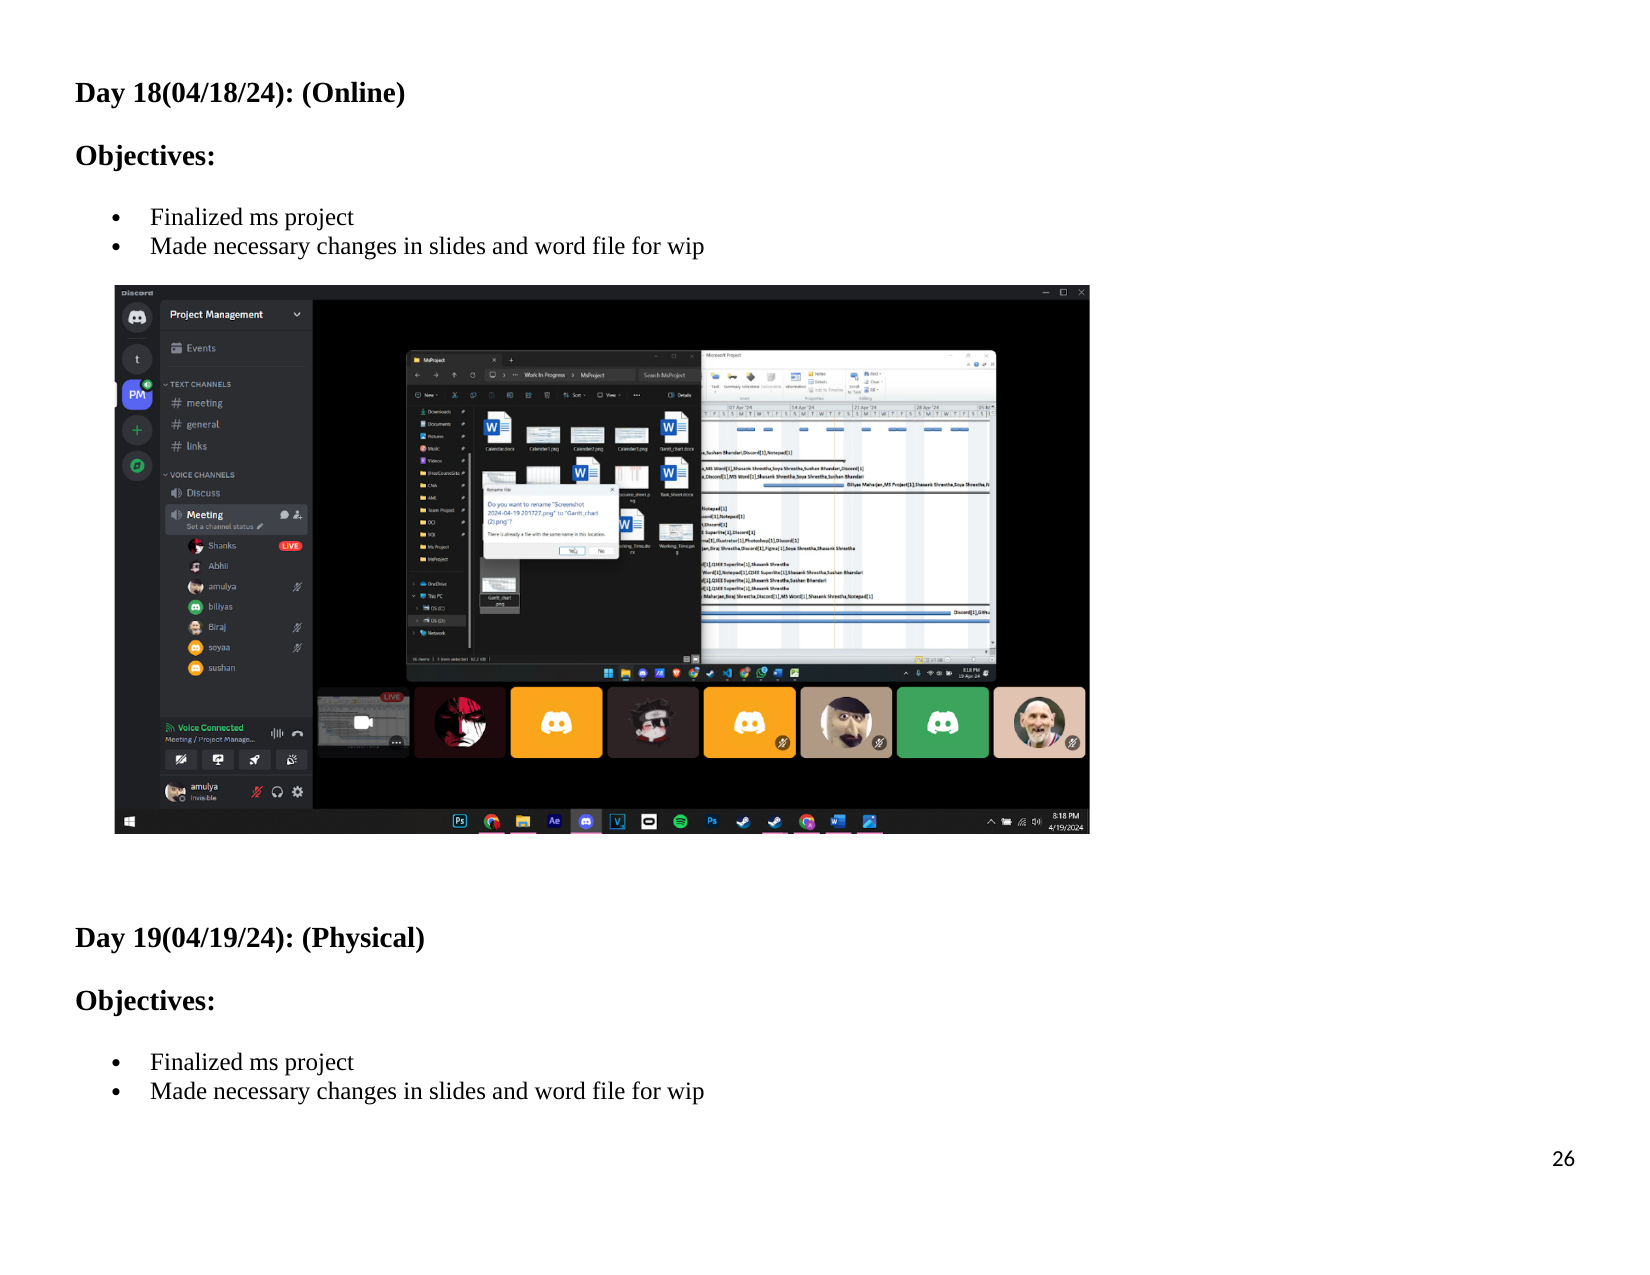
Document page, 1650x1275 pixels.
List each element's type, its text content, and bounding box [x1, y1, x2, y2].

list Finalized ms project [112, 202, 1575, 231]
text Objectives: [75, 138, 1575, 172]
text Day 19(04/19/24): (Physical) [75, 920, 1575, 953]
list Made necessary changes in slides and word file for wip [112, 231, 1575, 259]
text Objectives: [75, 983, 1575, 1017]
text Day 18(04/18/24): (Online) [75, 75, 1575, 108]
list Made necessary changes in slides and word file for wip [112, 1076, 1575, 1104]
list Finalized ms project [112, 1047, 1575, 1076]
picture [114, 285, 1090, 834]
